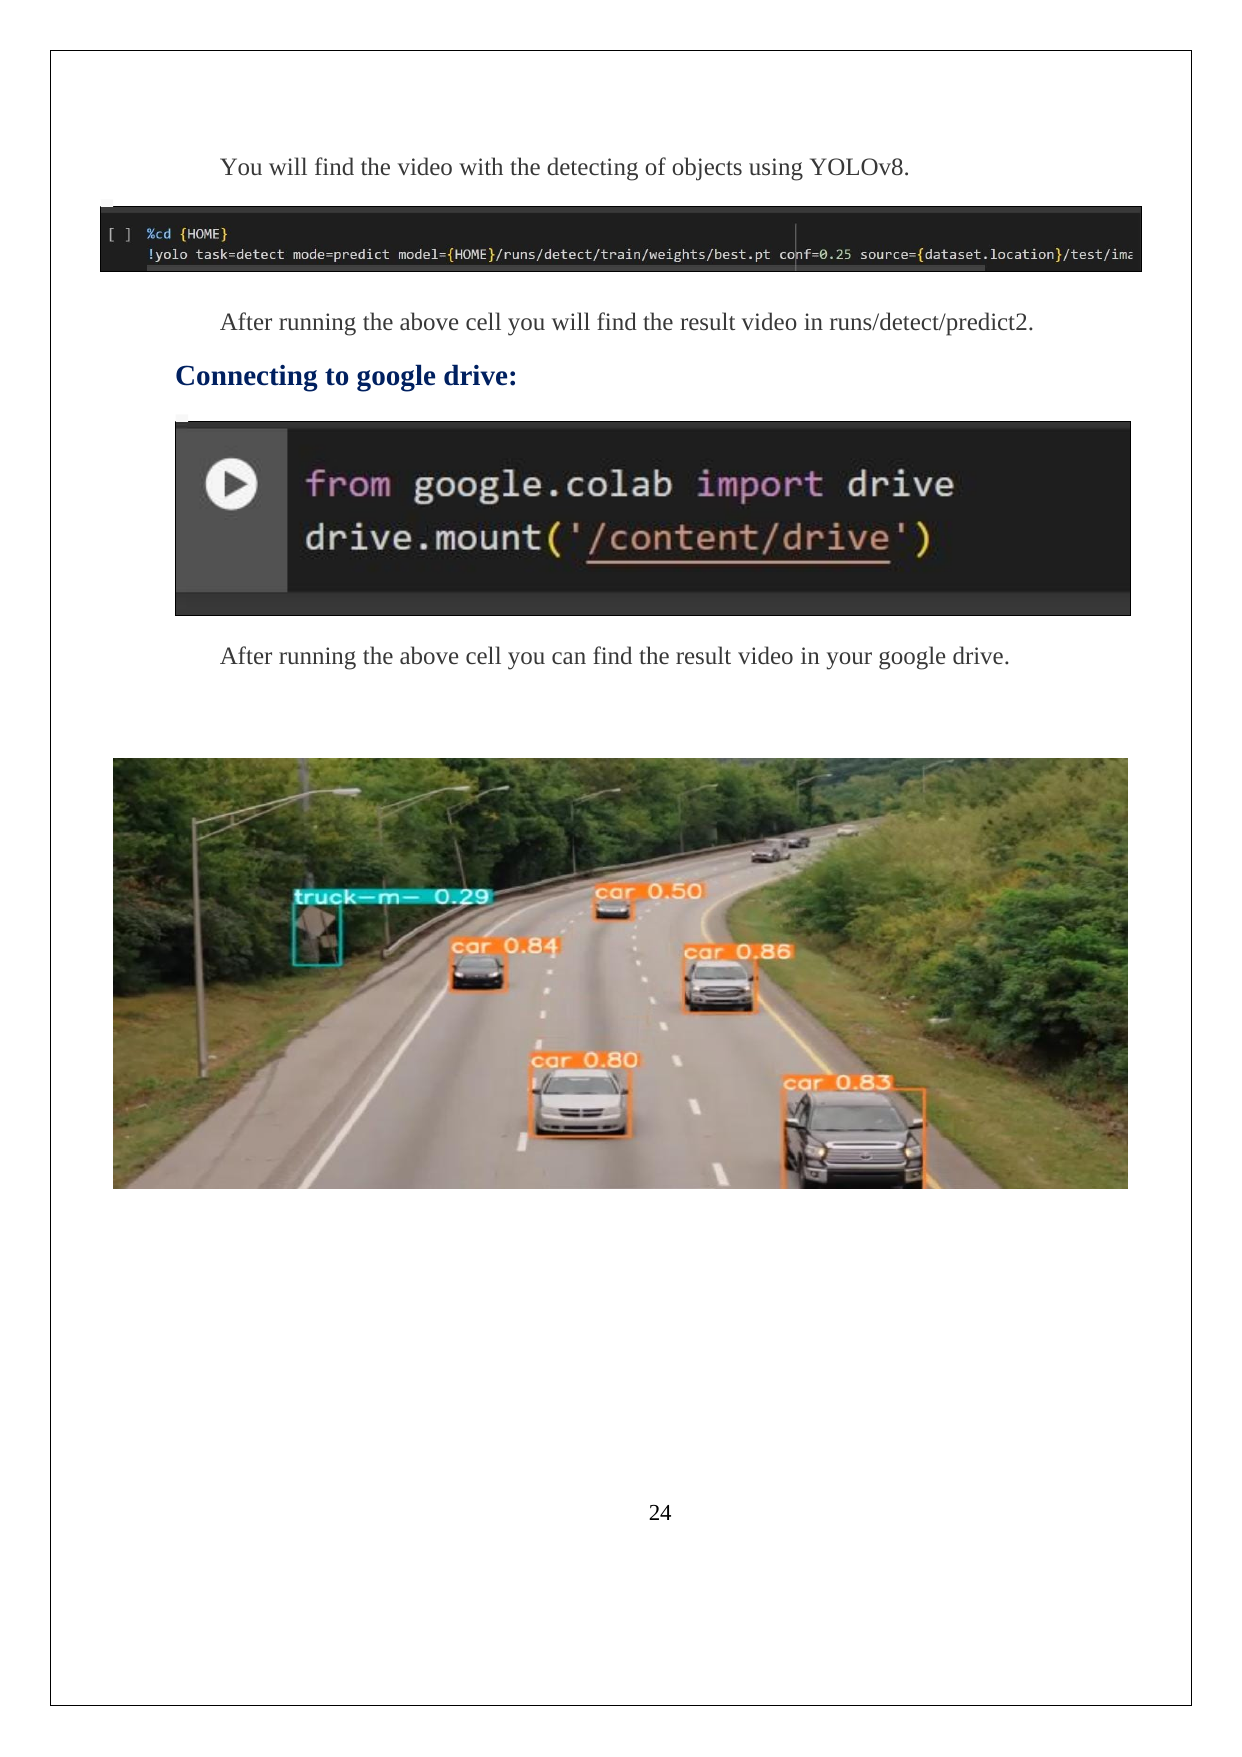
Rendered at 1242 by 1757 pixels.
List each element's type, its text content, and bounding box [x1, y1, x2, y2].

picture [113, 758, 1128, 1189]
text After running the above cell you will find the result video in runs/detect/predict2. [219, 307, 1185, 336]
text You will find the video with the detecting of objects using YOLOv8. [219, 152, 1185, 181]
subtitle Connecting to google drive: [175, 358, 1185, 391]
picture [176, 422, 1130, 615]
picture [101, 207, 1141, 271]
